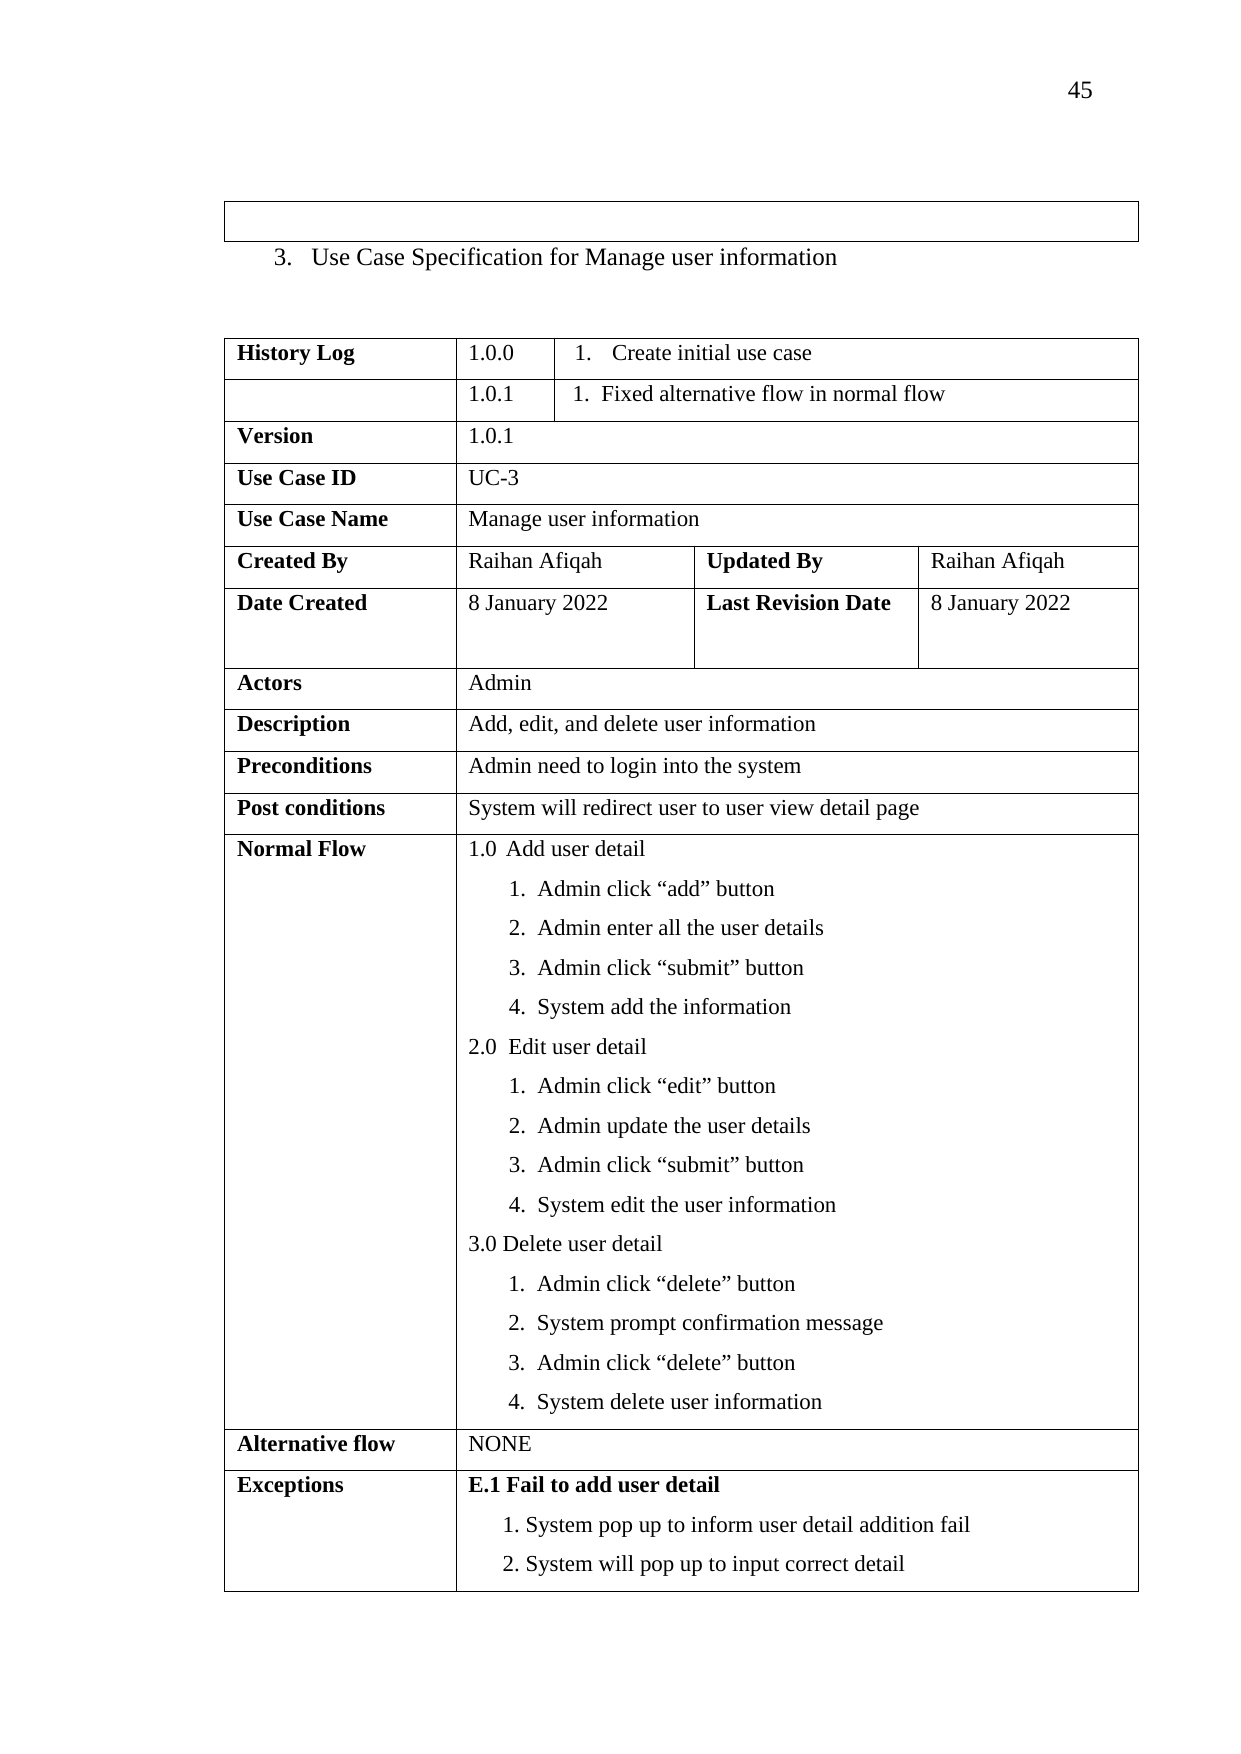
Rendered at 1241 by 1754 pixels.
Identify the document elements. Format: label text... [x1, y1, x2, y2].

table_header History Log [225, 339, 456, 379]
table_cell UC-3 [457, 464, 1138, 504]
table_cell Exceptions [225, 1471, 456, 1591]
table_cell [457, 1471, 1138, 1591]
table_cell System will redirect user to user view detail page [457, 794, 1138, 834]
table_cell Last Revision Date [695, 589, 918, 668]
table_cell Created By [225, 547, 456, 588]
table_cell 1.0.1 [457, 380, 554, 421]
table_cell 1.0.1 [457, 422, 1138, 463]
table_cell Raihan Afiqah [457, 547, 694, 588]
table_cell Alternative flow [225, 1430, 456, 1470]
table_cell Use Case Name [225, 505, 456, 546]
table_cell Description [225, 710, 456, 751]
table_cell NONE [457, 1430, 1138, 1470]
table_cell [225, 380, 456, 421]
table_cell Date Created [225, 589, 456, 668]
list Use Case Specification for Manage user information [274, 242, 1092, 271]
table_header Create initial use case [555, 339, 1138, 379]
table_cell Normal Flow [225, 835, 456, 1429]
table_cell Actors [225, 669, 456, 709]
table_cell Version [225, 422, 456, 463]
table_cell Updated By [695, 547, 918, 588]
table_cell 8 January 2022 [457, 589, 694, 668]
table_cell Add user detail 1. Admin click “add” button 2. Admin enter all the user details 3. Admin click “submit” button 4. System add the information 2.0 Edit user detail 1. Admin click “edit” button 2. Admin update the user details 3. Admin click “submit” button 4. System edit the user information 3.0 Delete user detail 1. Admin click “delete” button 2. System prompt confirmation message 3. Admin click “delete” button 4. System delete user information [457, 835, 1138, 1429]
table_cell Use Case ID [225, 464, 456, 504]
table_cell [225, 202, 1138, 241]
table_cell Raihan Afiqah [919, 547, 1138, 588]
table_cell 8 January 2022 [919, 589, 1138, 668]
table_cell Add, edit, and delete user information [457, 710, 1138, 751]
table_cell 1. Fixed alternative flow in normal flow [555, 380, 1138, 421]
table_cell Admin need to login into the system [457, 752, 1138, 793]
table_cell Admin [457, 669, 1138, 709]
table_header 1.0.0 [457, 339, 554, 379]
table_cell Preconditions [225, 752, 456, 793]
table_cell Post conditions [225, 794, 456, 834]
table_cell Manage user information [457, 505, 1138, 546]
